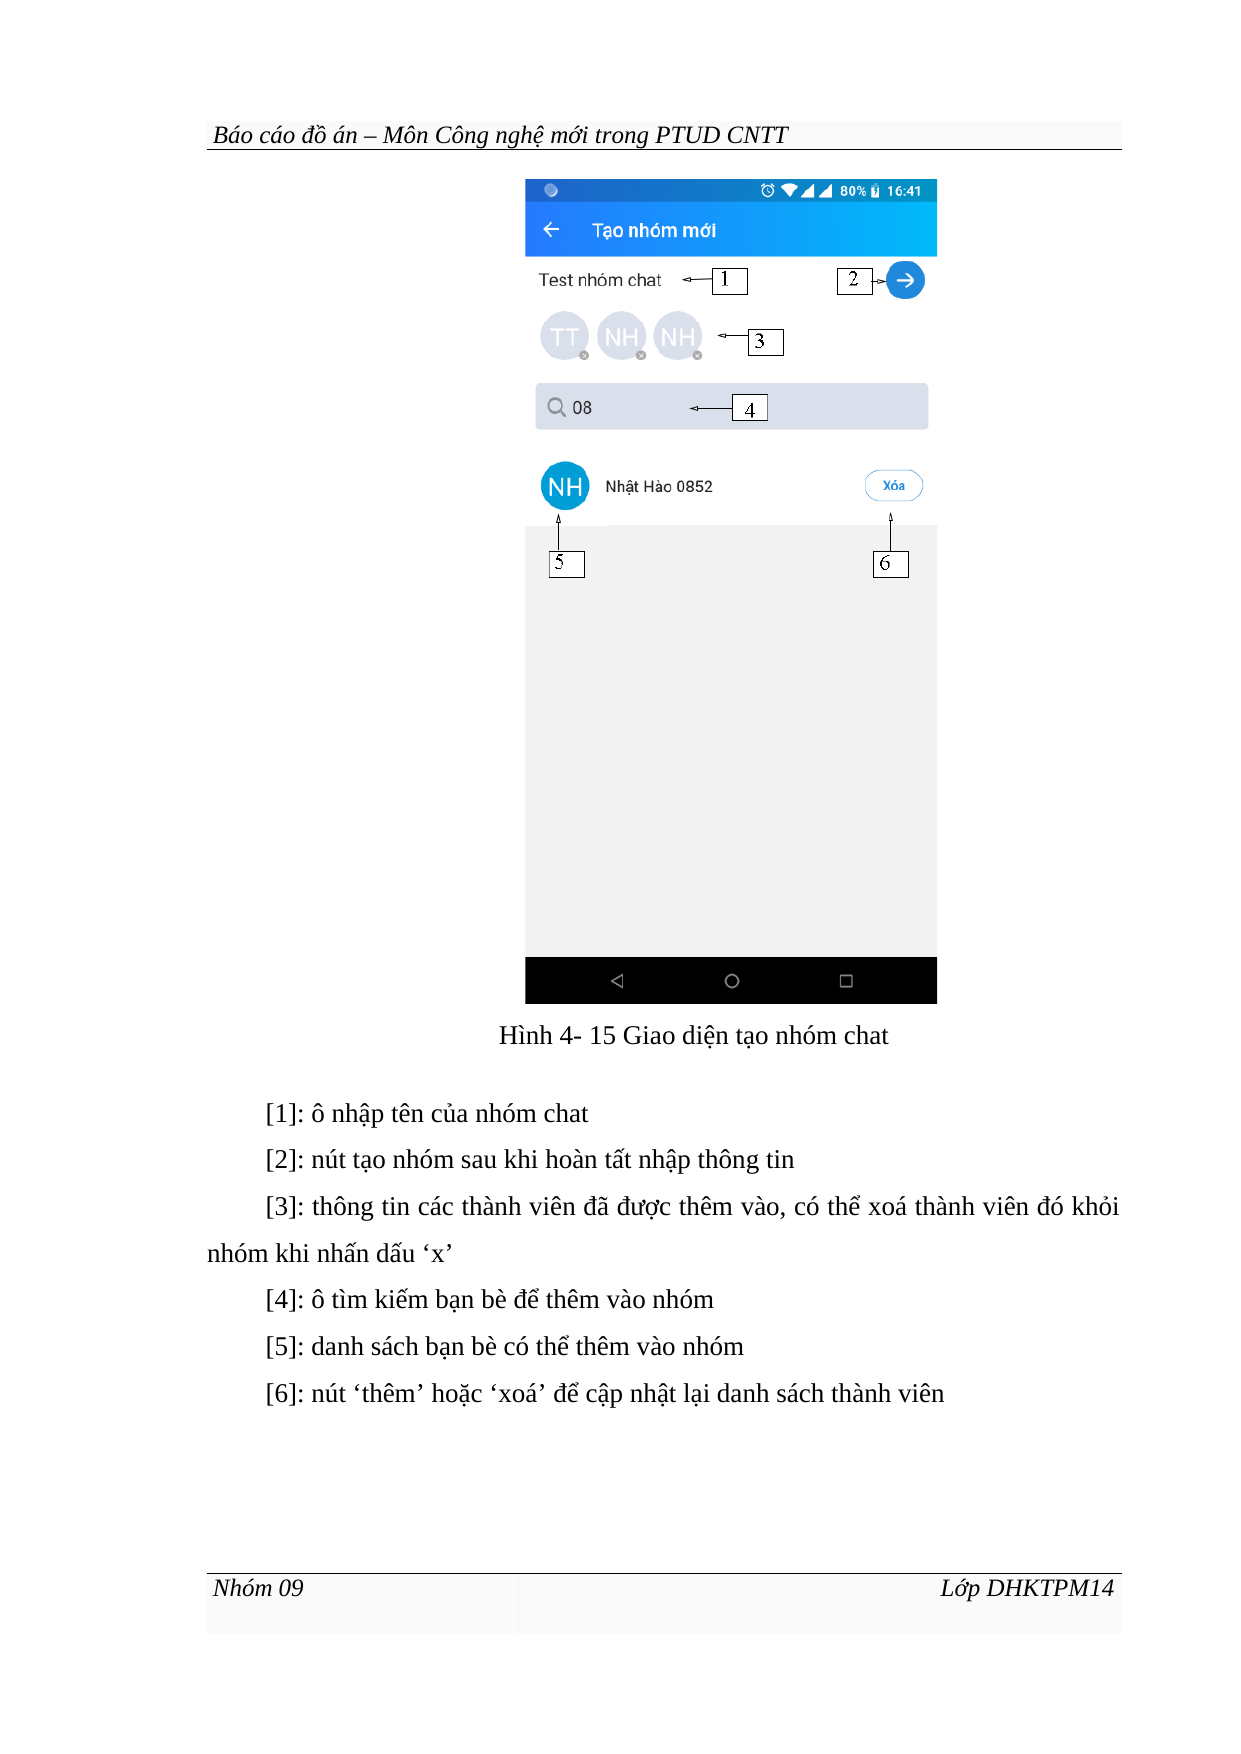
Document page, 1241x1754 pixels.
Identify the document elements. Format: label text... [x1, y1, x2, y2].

text [4]: ô tìm kiếm bạn bè để thêm vào nhóm [207, 1283, 1122, 1314]
text [3]: thông tin các thành viên đã được thêm vào, có thể xoá thành viên đó khỏi nhóm khi nhấn dấu ‘x’ [207, 1190, 1122, 1268]
picture [525, 179, 938, 1004]
picture [820, 186, 831, 197]
text Hình 4- 15 Giao diện tạo nhóm chat [207, 1019, 1122, 1050]
text [2]: nút tạo nhóm sau khi hoàn tất nhập thông tin [207, 1143, 1122, 1174]
picture [872, 184, 878, 197]
text [5]: danh sách bạn bè có thể thêm vào nhóm [207, 1330, 1122, 1361]
picture [809, 203, 814, 221]
text [6]: nút ‘thêm’ hoặc ‘xoá’ để cập nhật lại danh sách thành viên [207, 1377, 1122, 1408]
text [1]: ô nhập tên của nhóm chat [207, 1097, 1122, 1128]
